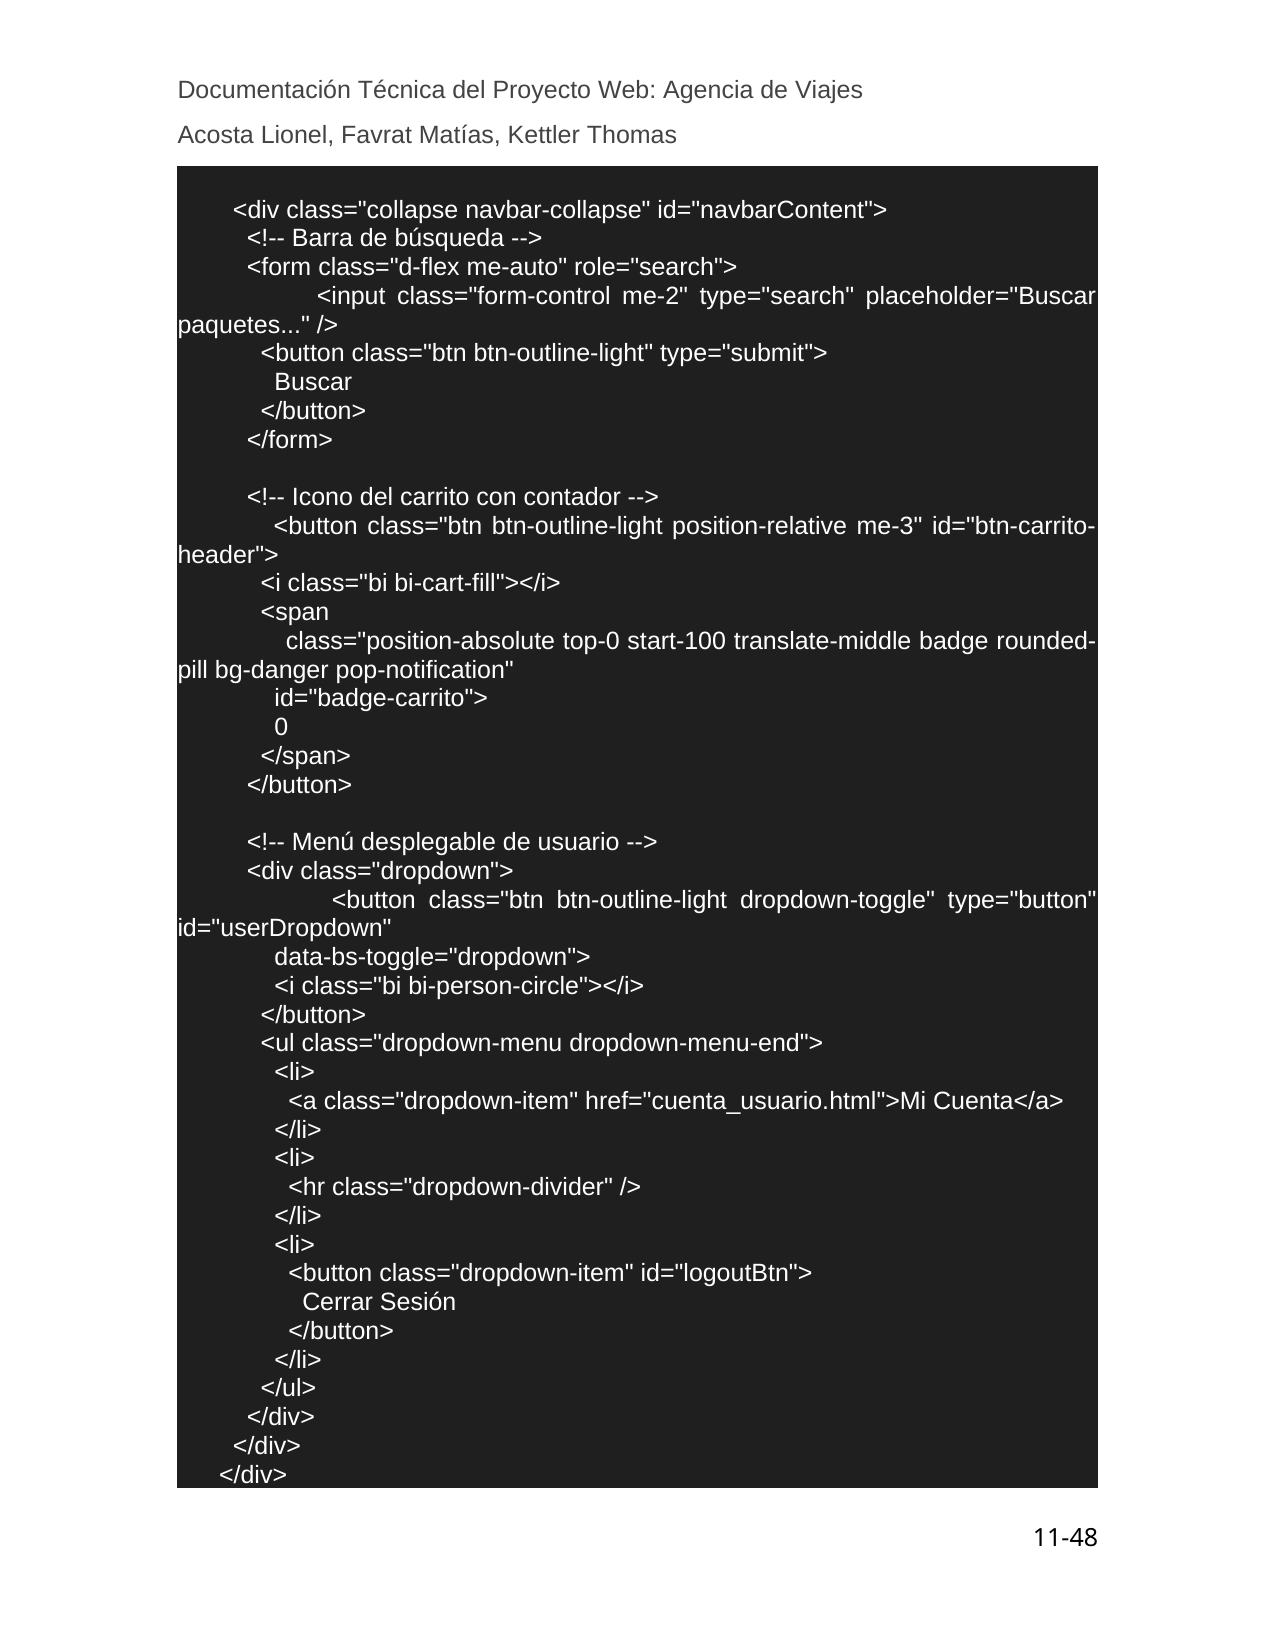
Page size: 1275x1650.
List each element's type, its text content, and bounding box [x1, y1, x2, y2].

text 0 [177, 712, 1098, 741]
text class="position-absolute top-0 start-100 translate-middle badge rounded-pill bg-danger pop-notification" [177, 626, 1098, 683]
text <button class="btn btn-outline-light position-relative me-3" id="btn-carrito-header"> [177, 511, 1098, 568]
text <i class="bi bi-person-circle"></i> [177, 971, 1098, 999]
text </li> [177, 1201, 1098, 1229]
text </li> [177, 1114, 1098, 1143]
text <span [177, 597, 1098, 626]
text </ul> [177, 1373, 1098, 1402]
text <form class="d-flex me-auto" role="search"> [177, 252, 1098, 281]
text <li> [177, 1229, 1098, 1258]
text <li> [177, 1143, 1098, 1172]
text </button> [177, 999, 1098, 1028]
text id="badge-carrito"> [177, 683, 1098, 712]
text <button class="btn btn-outline-light dropdown-toggle" type="button" id="userDropdown" [177, 884, 1098, 942]
text </form> [177, 424, 1098, 453]
text <!-- Menú desplegable de usuario --> [177, 827, 1098, 856]
text </li> [177, 1344, 1098, 1373]
text </div> [177, 1459, 1098, 1488]
text <div class="dropdown"> [177, 856, 1098, 884]
text </span> [177, 741, 1098, 769]
text <button class="btn btn-outline-light" type="submit"> [177, 338, 1098, 367]
text data-bs-toggle="dropdown"> [177, 942, 1098, 971]
text <div class="collapse navbar-collapse" id="navbarContent"> [177, 194, 1098, 223]
text </button> [177, 1316, 1098, 1344]
text Buscar [177, 367, 1098, 396]
text </button> [177, 769, 1098, 798]
text </div> [177, 1431, 1098, 1459]
text <!-- Icono del carrito con contador --> [177, 482, 1098, 511]
text <hr class="dropdown-divider" /> [177, 1172, 1098, 1201]
text </div> [177, 1402, 1098, 1431]
text </button> [177, 396, 1098, 424]
text <i class="bi bi-cart-fill"></i> [177, 568, 1098, 597]
text <!-- Barra de búsqueda --> [177, 223, 1098, 252]
text <input class="form-control me-2" type="search" placeholder="Buscar paquetes..." /> [177, 281, 1098, 338]
text <ul class="dropdown-menu dropdown-menu-end"> [177, 1028, 1098, 1057]
text Cerrar Sesión [177, 1287, 1098, 1316]
text <a class="dropdown-item" href="cuenta_usuario.html">Mi Cuenta</a> [177, 1086, 1098, 1114]
text <button class="dropdown-item" id="logoutBtn"> [177, 1258, 1098, 1287]
text <li> [177, 1057, 1098, 1086]
